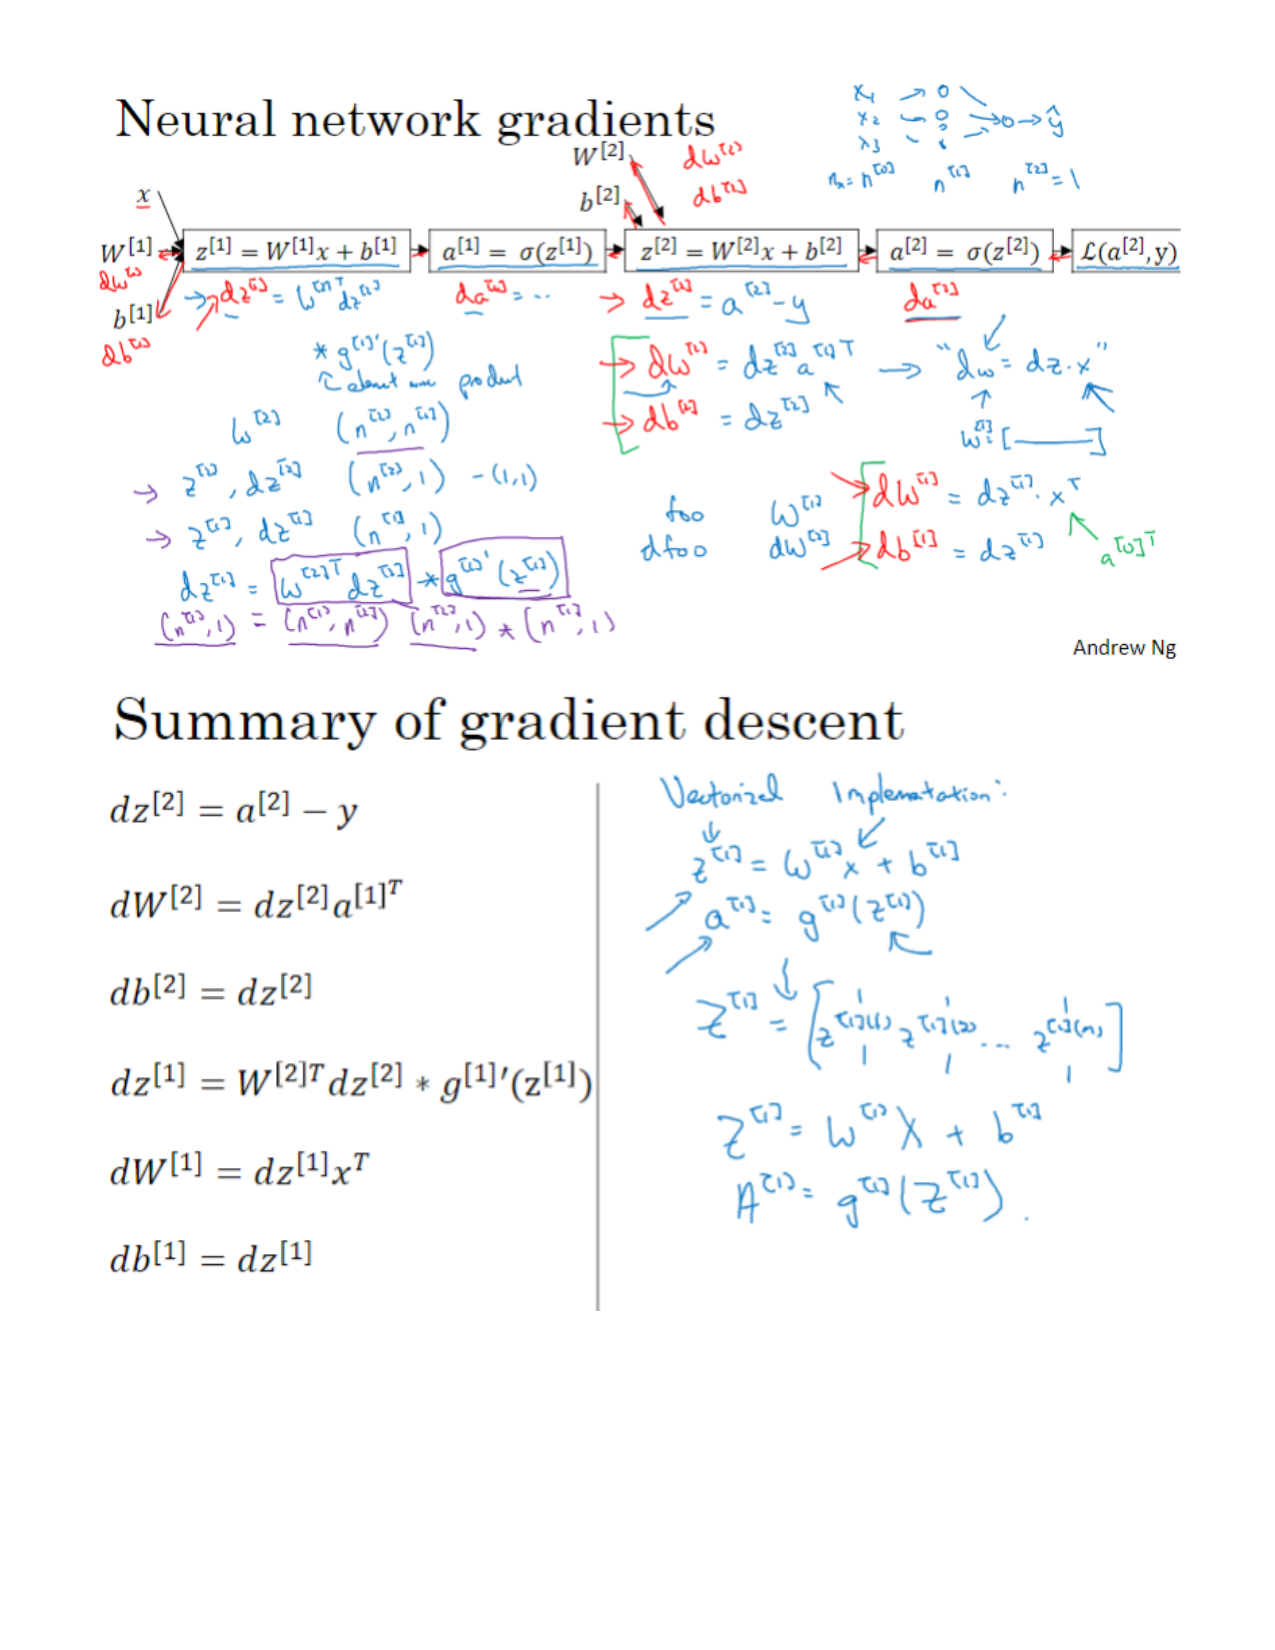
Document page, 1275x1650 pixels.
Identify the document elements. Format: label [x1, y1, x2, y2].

picture [75, 685, 1154, 1311]
picture [75, 75, 1200, 667]
